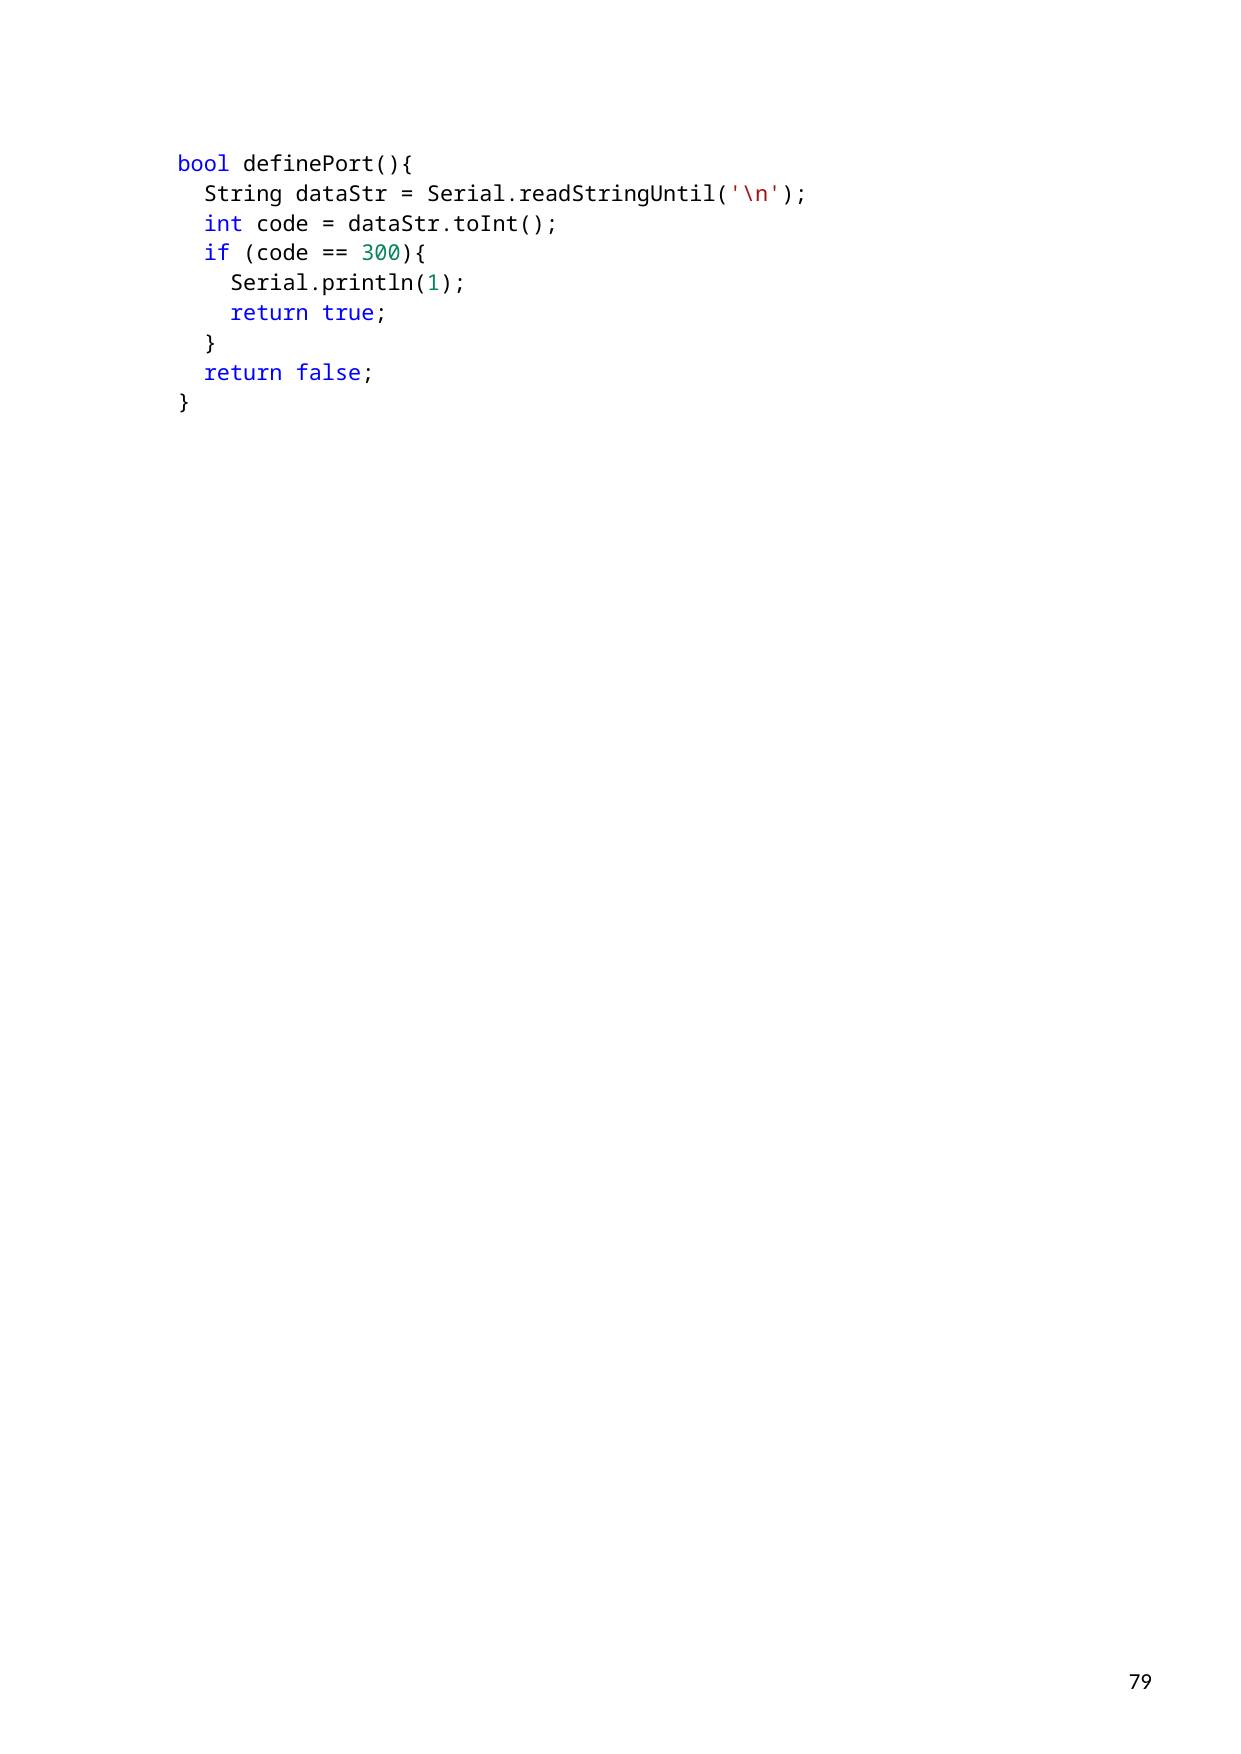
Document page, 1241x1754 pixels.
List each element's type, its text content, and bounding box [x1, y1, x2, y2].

text return false; [177, 356, 1152, 386]
text } [177, 386, 1152, 416]
text Serial.println(1); [177, 267, 1152, 297]
text String dataStr = Serial.readStringUntil('\n'); [177, 178, 1152, 207]
text int code = dataStr.toInt(); [177, 207, 1152, 237]
text } [177, 327, 1152, 356]
text bool definePort(){ [177, 148, 1152, 178]
text if (code == 300){ [177, 237, 1152, 267]
text return true; [177, 297, 1152, 327]
